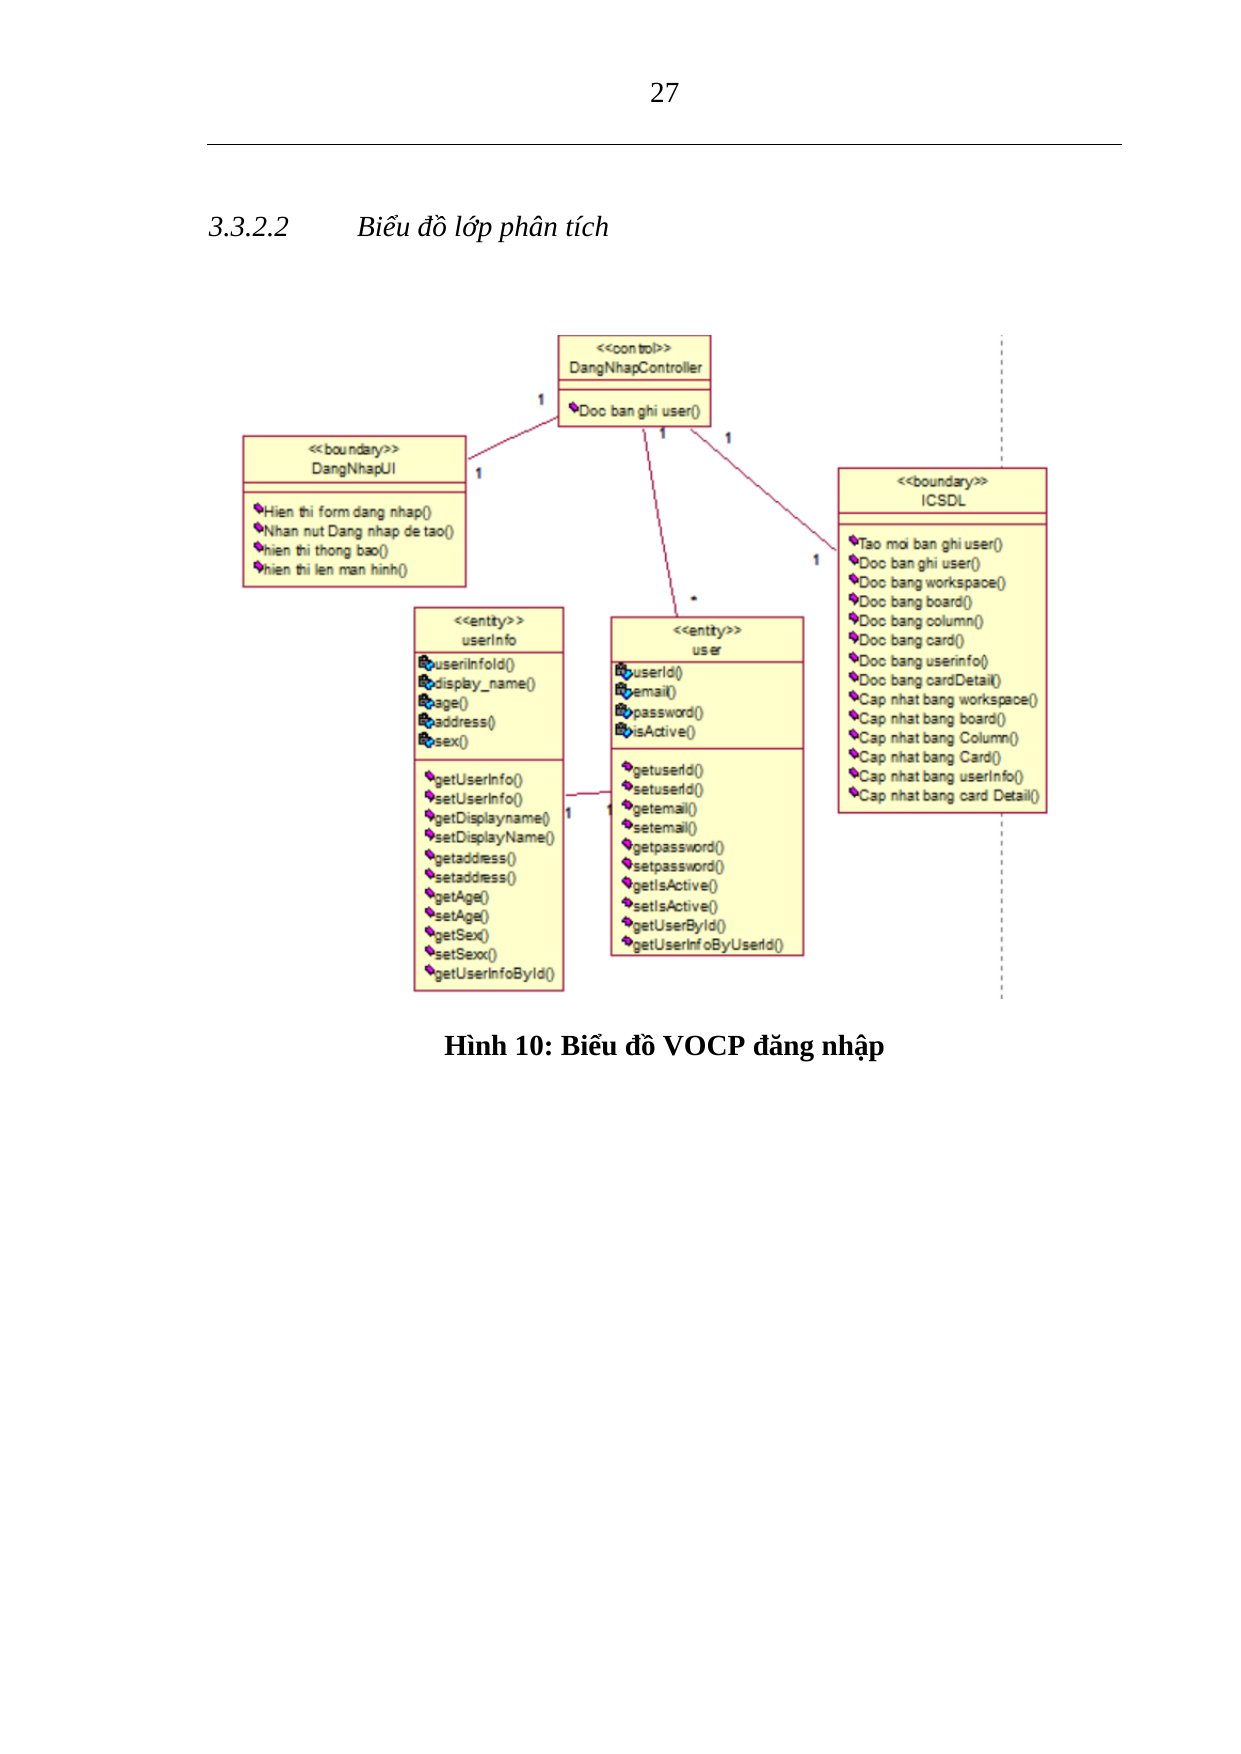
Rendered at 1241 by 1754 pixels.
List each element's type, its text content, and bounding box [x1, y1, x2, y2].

picture [206, 335, 1128, 999]
subtitle Biểu đồ lớp phân tích [208, 209, 1122, 243]
text Hình 10: Biểu đồ VOCP đăng nhập [207, 1028, 1122, 1061]
